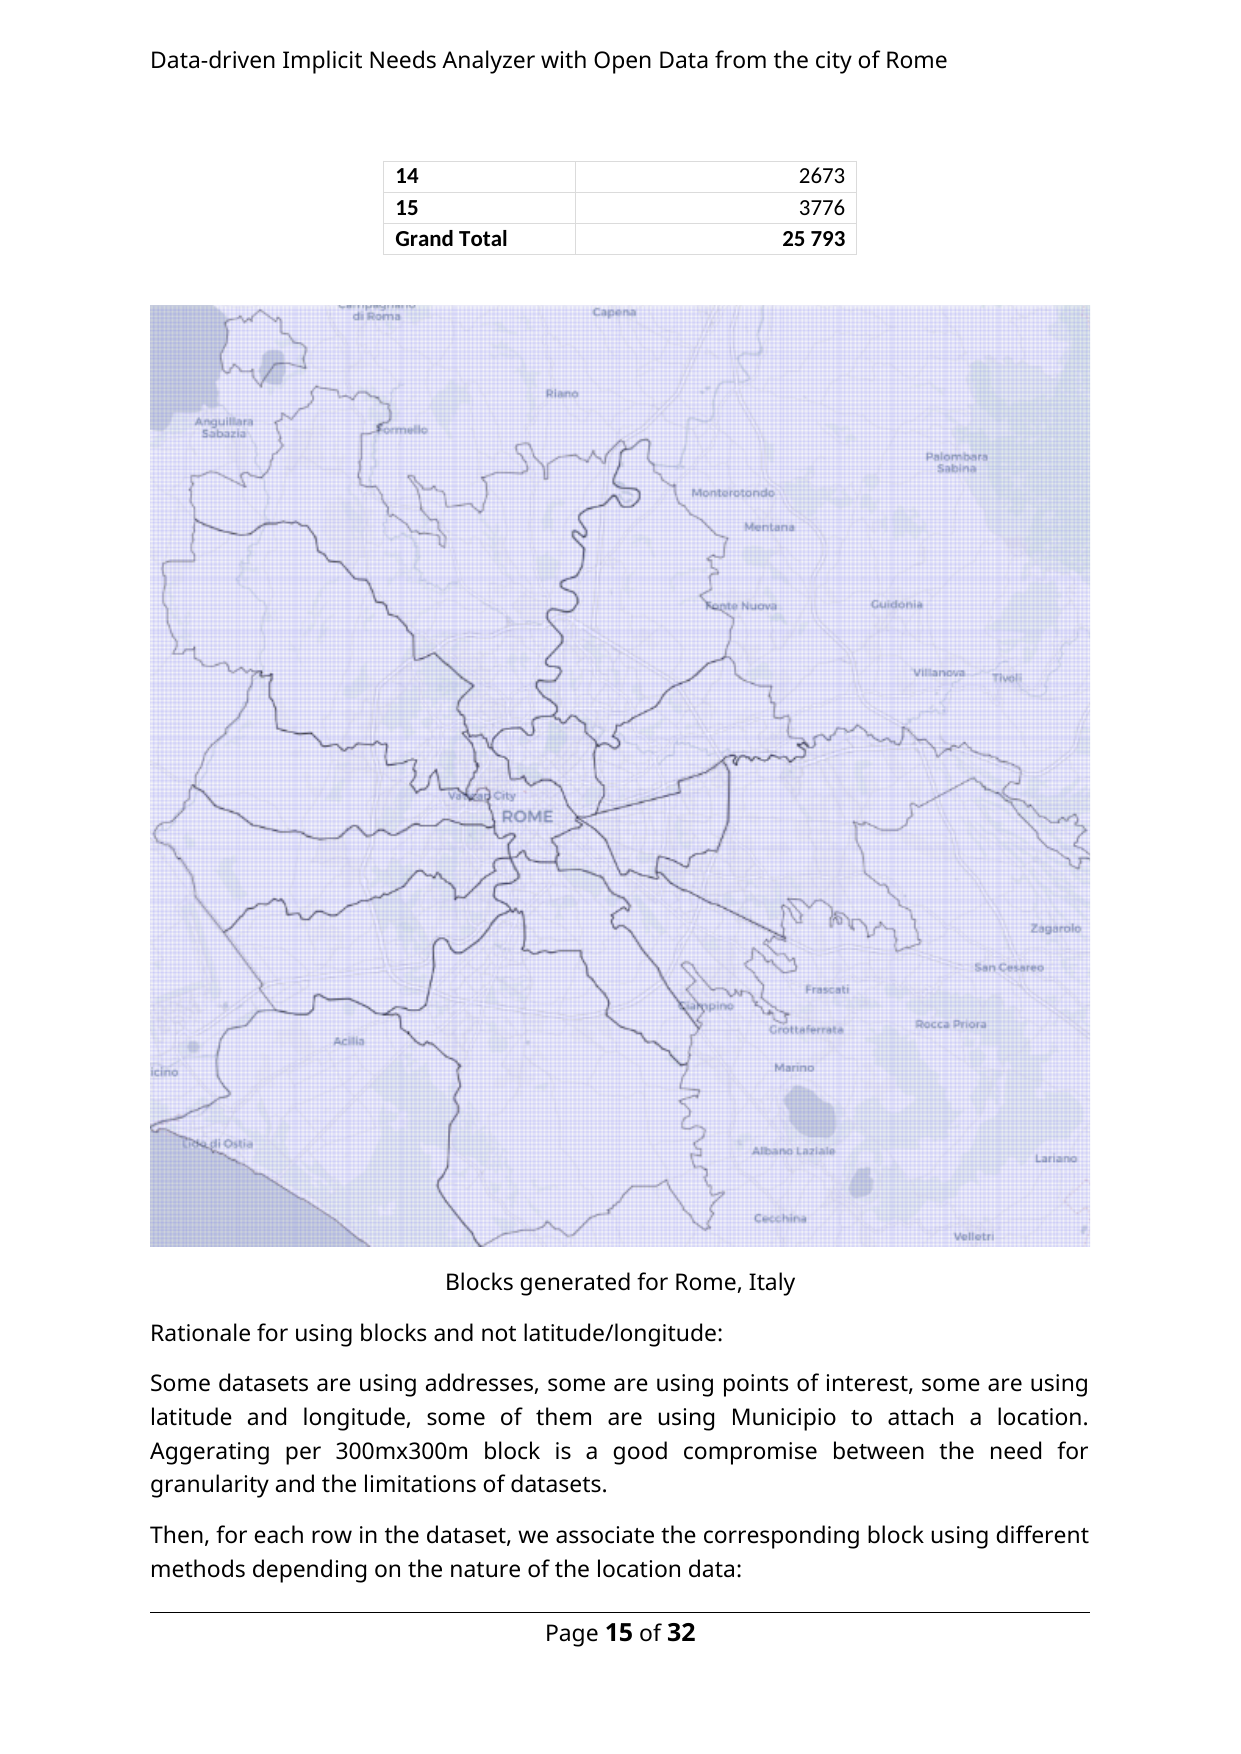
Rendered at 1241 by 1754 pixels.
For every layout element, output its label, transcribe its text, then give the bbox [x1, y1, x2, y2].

text Rationale for using blocks and not latitude/longitude: [150, 1317, 1090, 1348]
table_cell 3776 [576, 193, 856, 223]
picture [150, 305, 1091, 1247]
table_cell 2673 [576, 162, 856, 192]
text Then, for each row in the dataset, we associate the corresponding block using different methods depending on the nature of the location data: [150, 1519, 1090, 1584]
table_cell Grand Total [384, 224, 575, 254]
table_cell 14 [384, 162, 575, 192]
text Blocks generated for Rome, Italy [150, 1266, 1090, 1297]
text Some datasets are using addresses, some are using points of interest, some are using latitude and longitude, some of them are using Municipio to attach a location. Aggerating per 300mx300m block is a good compromise between the need for granularity and the limitations of datasets. [150, 1367, 1090, 1499]
table_cell 25 793 [576, 224, 856, 254]
table_cell 15 [384, 193, 575, 223]
